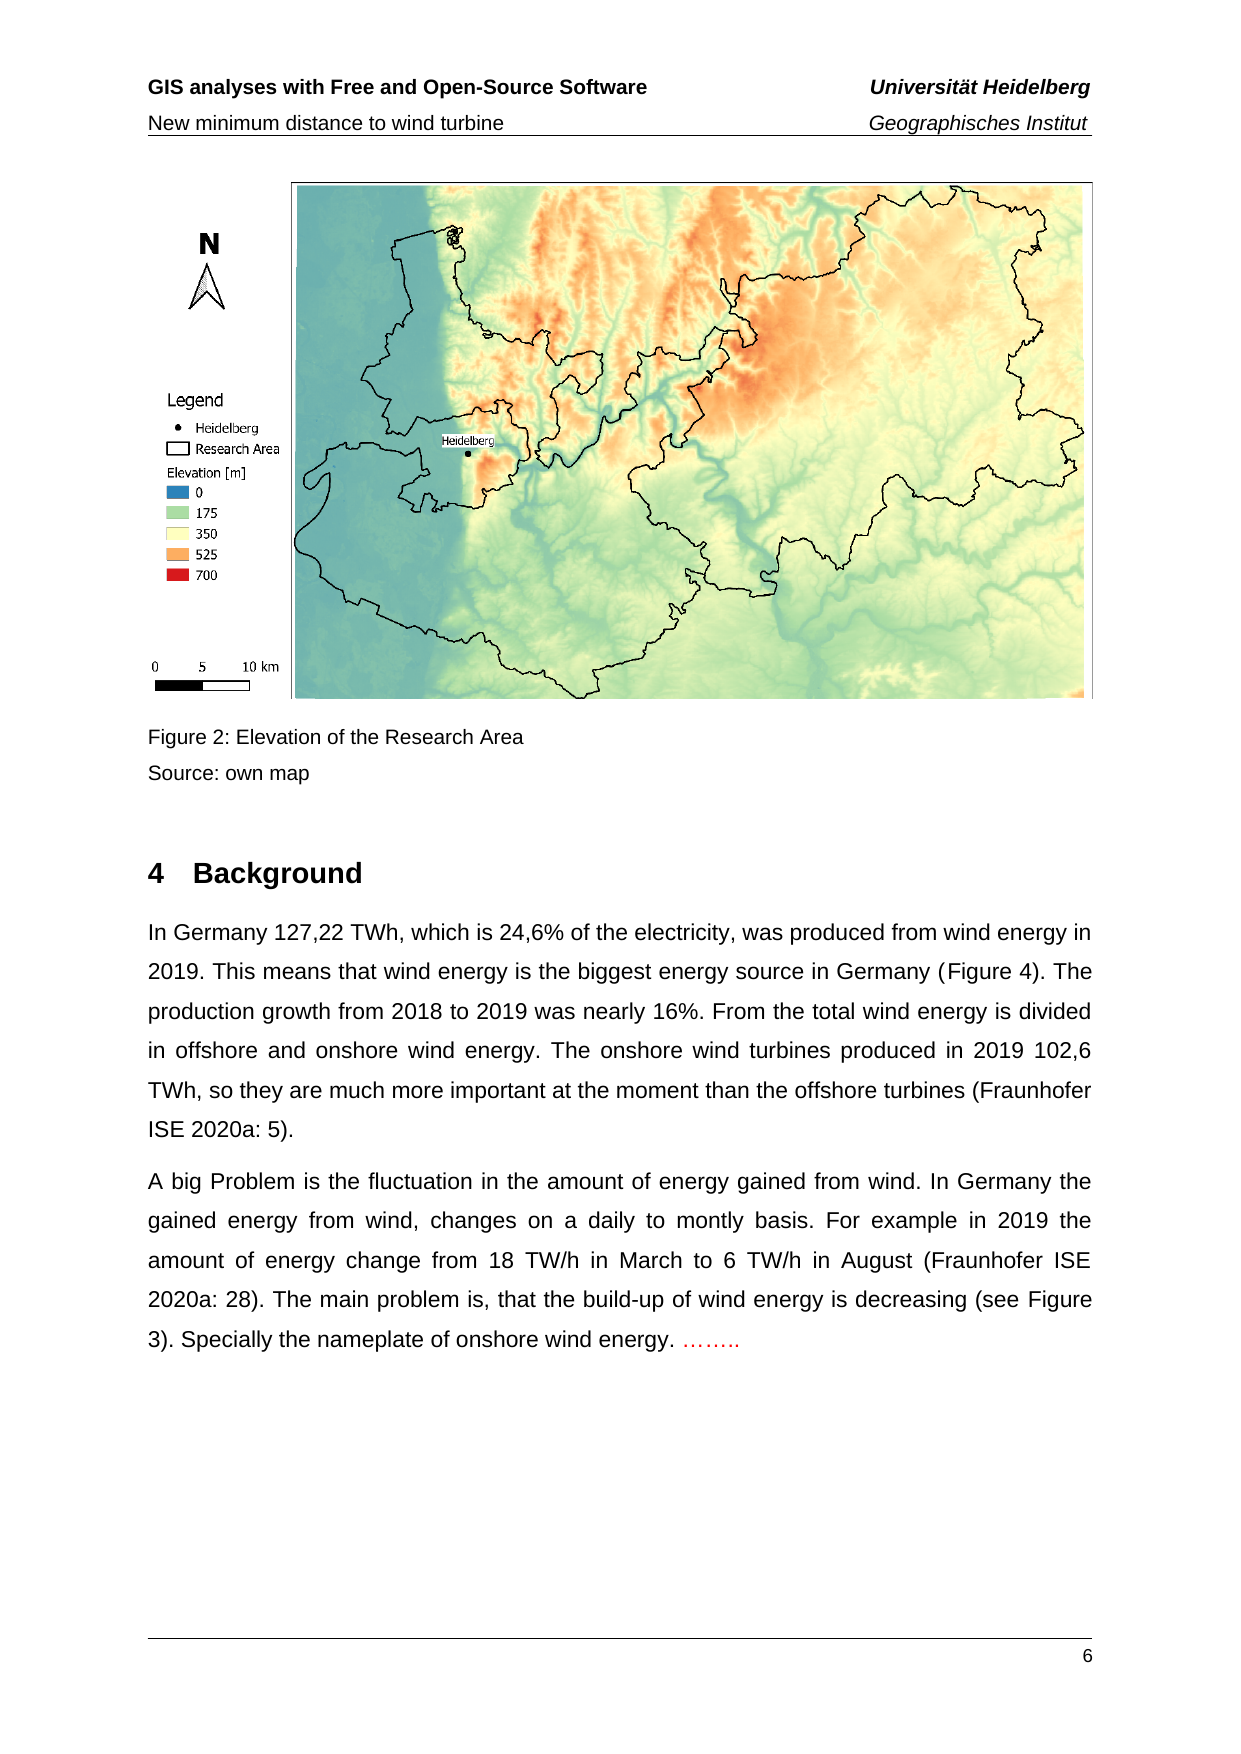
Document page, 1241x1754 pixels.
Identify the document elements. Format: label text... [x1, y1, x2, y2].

text In Germany 127,22 TWh, which is 24,6% of the electricity, was produced from wind energy in 2019. This means that wind energy is the biggest energy source in Germany (Figure 3). The production growth from 2018 to 2019 was nearly 16%. From the total wind energy is divided in offshore and onshore wind energy. The onshore wind turbines produced in 2019 102,6 TWh, so they are much more important at the moment than the offshore turbines (Fraunhofer ISE 2020a: 5). [148, 919, 1092, 1142]
subtitle Background [148, 856, 1092, 889]
text A big Problem is the fluctuation in the amount of energy gained from wind. In Germany the gained energy from wind, changes on a daily to montly basis. For example in 2019 the amount of energy change from 18 TW/h in March to 6 TW/h in August (Fraunhofer ISE 2020a: 28). The main problem is, that the build-up of wind energy is decreasing (see Figure 3). Specially the nameplate of onshore wind energy. …….. [148, 1168, 1092, 1352]
picture [147, 174, 1093, 699]
text Source: own map [148, 761, 1092, 785]
text Figure 2: Elevation of the Research Area [148, 725, 1092, 749]
